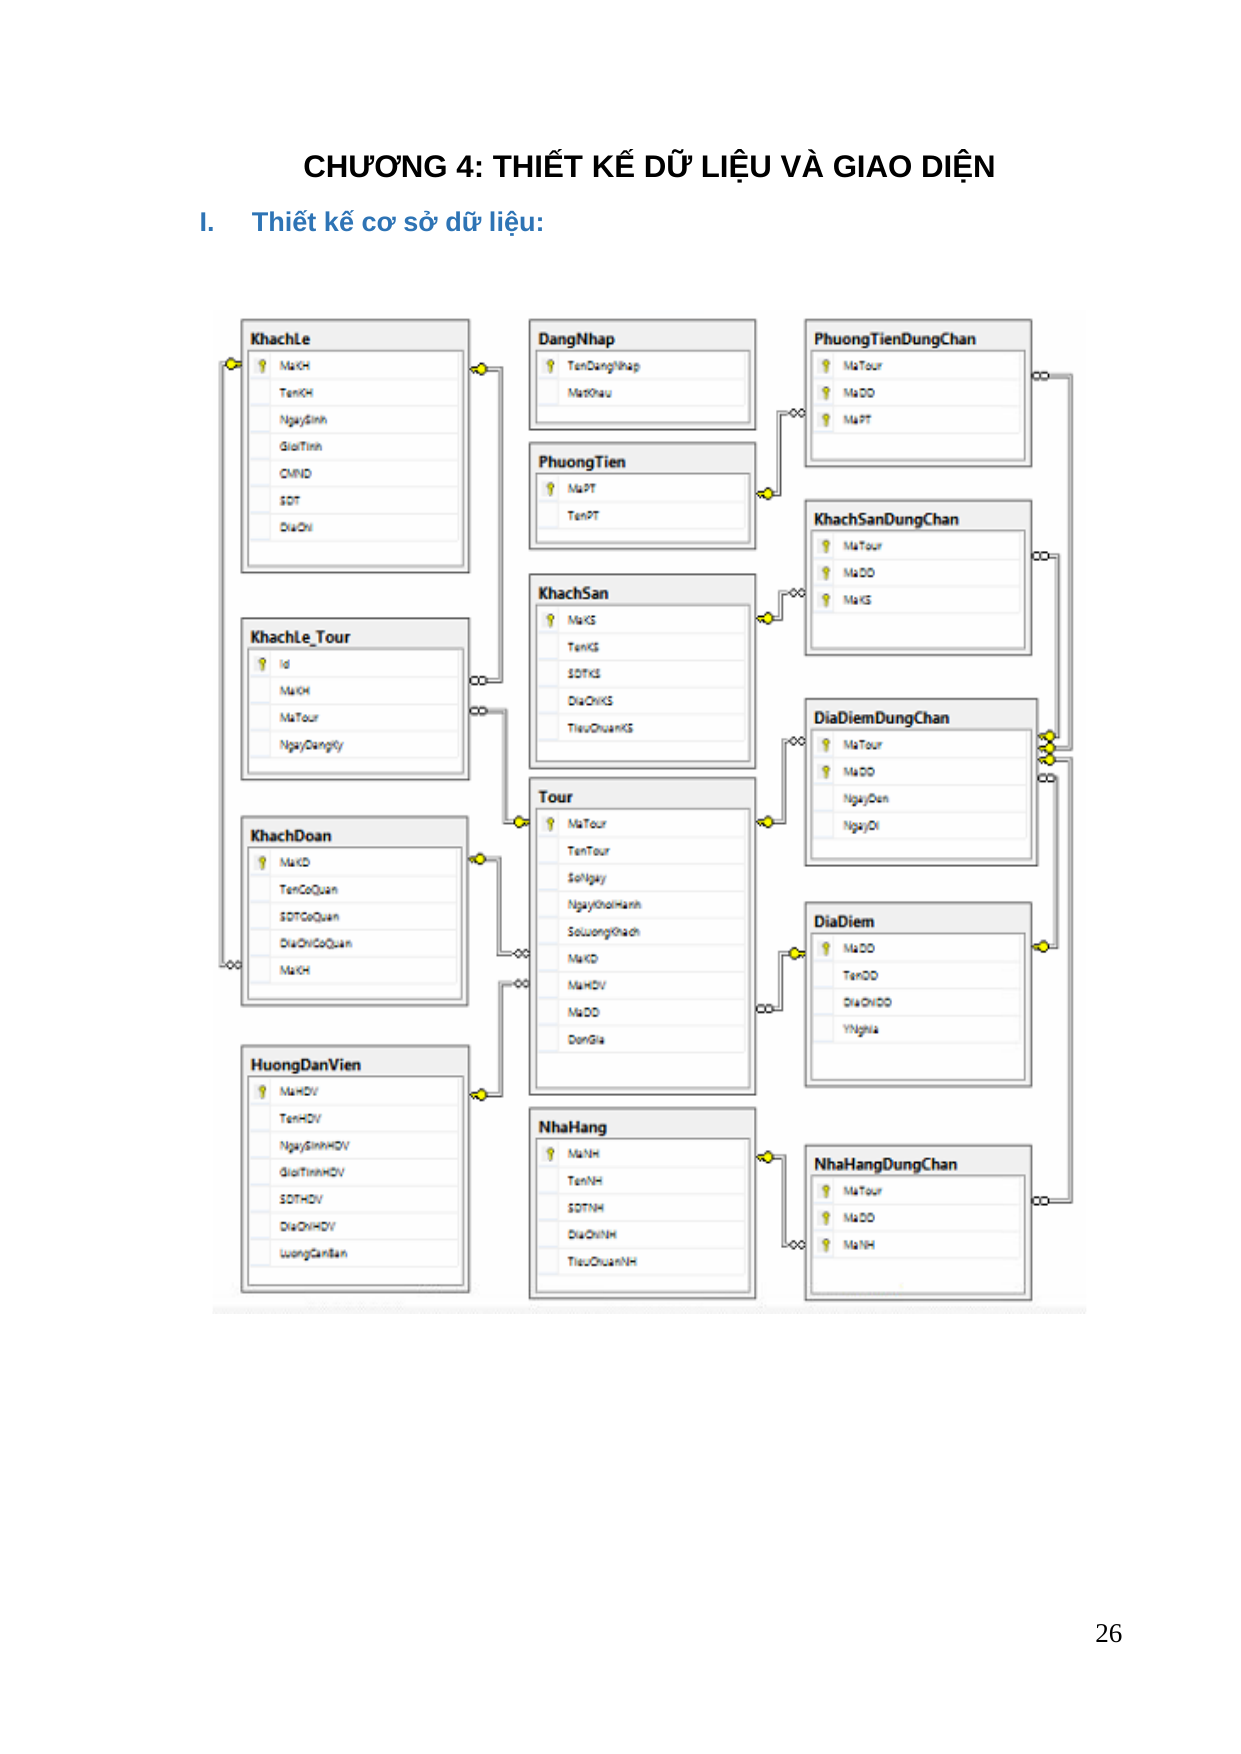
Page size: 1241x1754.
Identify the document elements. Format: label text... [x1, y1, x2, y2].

list Thiết kế cơ sở dữ liệu: [214, 206, 1122, 237]
text CHƯƠNG 4: THIẾT KẾ DỮ LIỆU VÀ GIAO DIỆN [177, 148, 1122, 184]
picture [212, 310, 1087, 1314]
